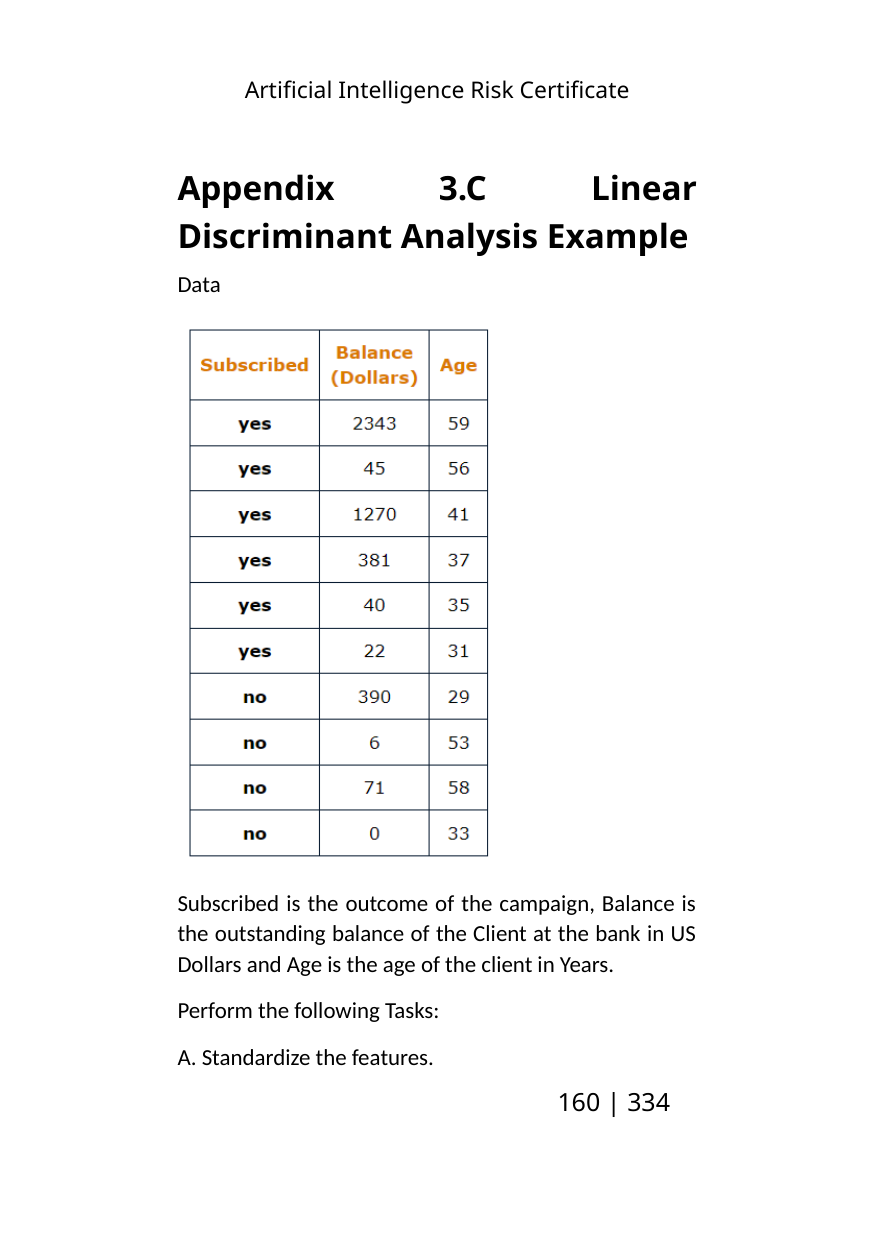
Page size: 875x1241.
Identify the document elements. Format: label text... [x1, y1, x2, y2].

text Data [177, 271, 697, 298]
picture [177, 317, 557, 871]
subtitle Appendix 3.C Linear Discriminant Analysis Example [177, 164, 697, 259]
text A. Standardize the features. [177, 1043, 697, 1072]
text Subscribed is the outcome of the campaign, Balance is the outstanding balance of the Client at the bank in US Dollars and Age is the age of the client in Years. [177, 889, 697, 978]
text Perform the following Tasks: [177, 997, 697, 1025]
